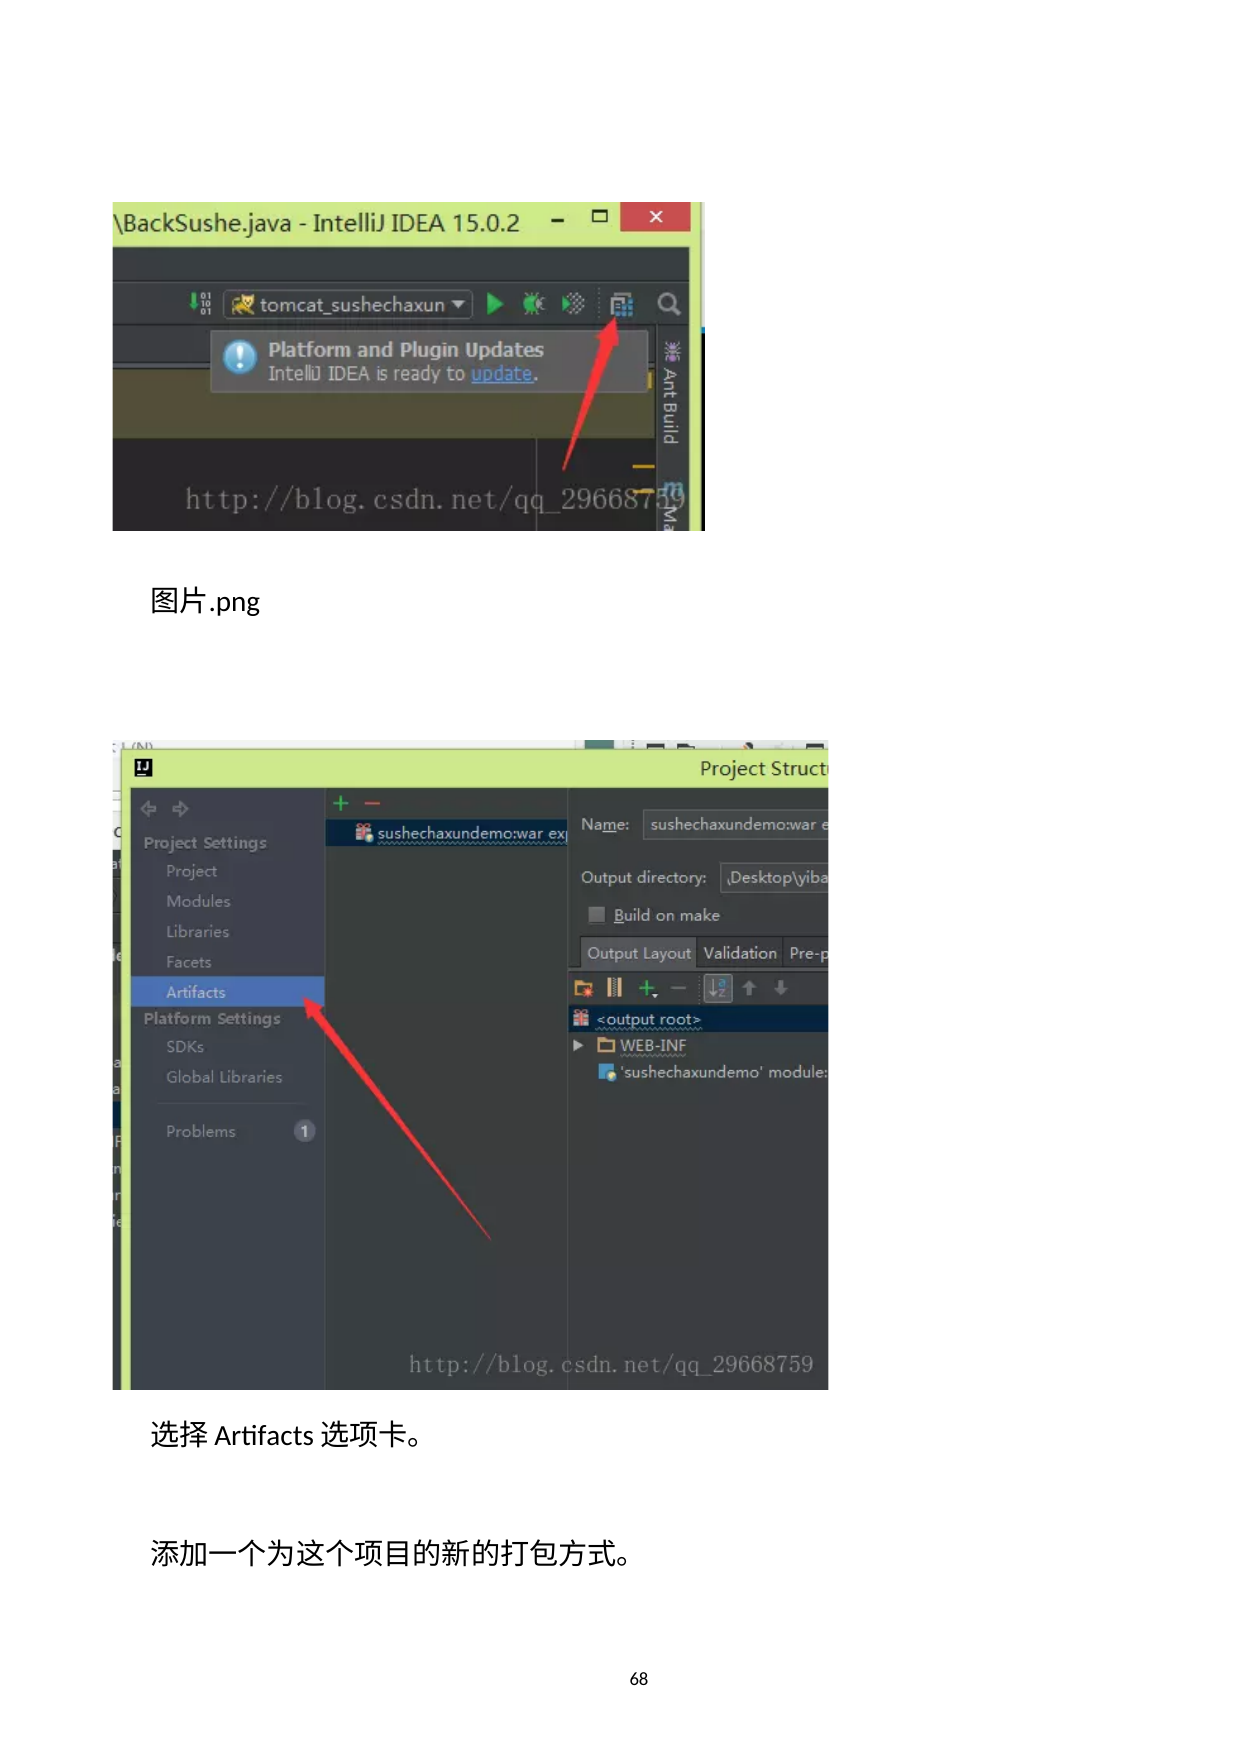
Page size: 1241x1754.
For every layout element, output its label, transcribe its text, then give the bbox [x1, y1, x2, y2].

picture [112, 202, 705, 531]
text 添加一个为这个项目的新的打包方式。 [112, 1512, 1128, 1591]
picture [112, 740, 829, 1390]
